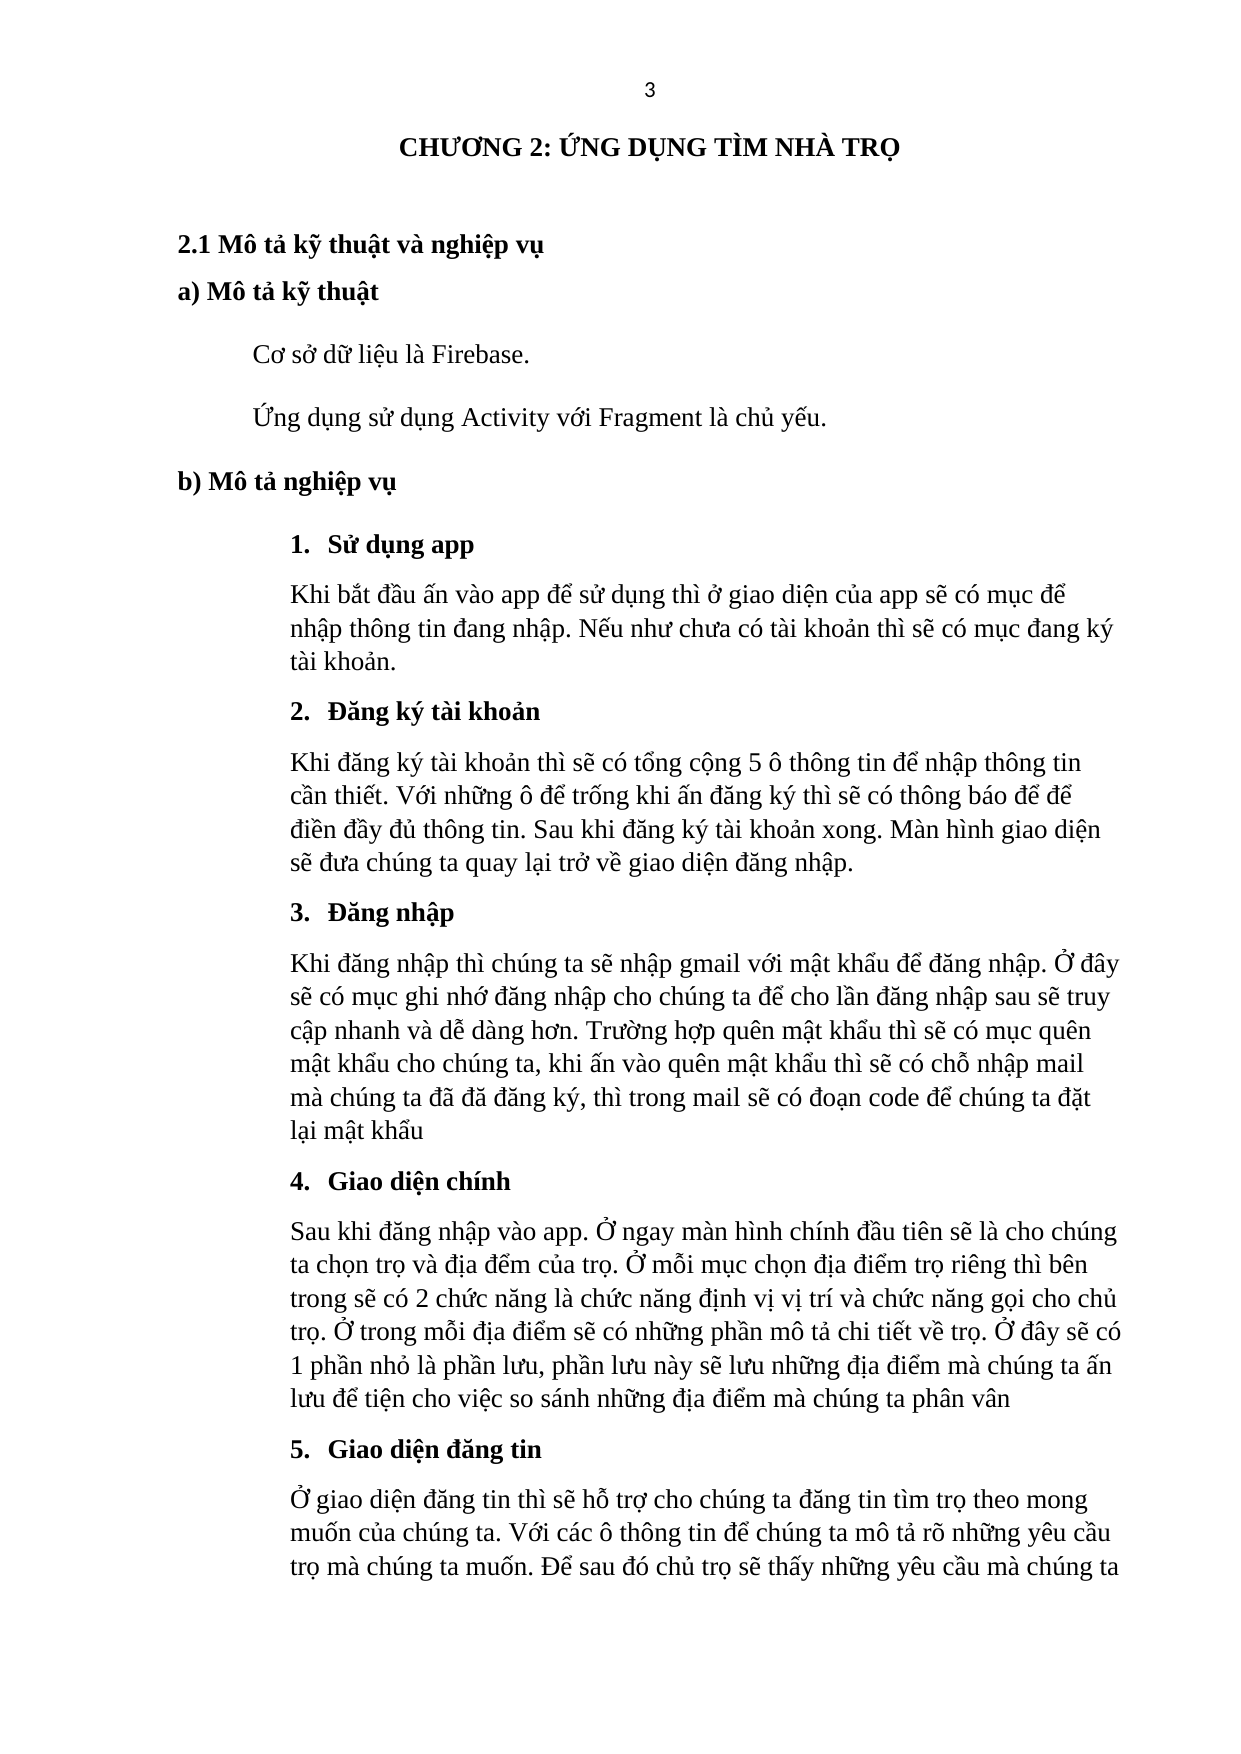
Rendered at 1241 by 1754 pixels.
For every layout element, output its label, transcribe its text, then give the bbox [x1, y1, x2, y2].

list Sử dụng app [290, 528, 1122, 559]
text Cơ sở dữ liệu là Firebase. [177, 338, 1122, 369]
subtitle CHƯƠNG 2: ỨNG DỤNG TÌM NHÀ TRỌ [177, 131, 1122, 162]
text Khi bắt đầu ấn vào app để sử dụng thì ở giao diện của app sẽ có mục để nhập thông tin đang nhập. Nếu như chưa có tài khoản thì sẽ có mục đang ký tài khoản. [290, 578, 1122, 676]
subtitle 2.1 Mô tả kỹ thuật và nghiệp vụ [177, 228, 1122, 259]
list Đăng ký tài khoản [290, 695, 1122, 727]
text b) Mô tả nghiệp vụ [177, 464, 1122, 496]
list Giao diện chính [290, 1164, 1122, 1196]
text Khi đăng ký tài khoản thì sẽ có tổng cộng 5 ô thông tin để nhập thông tin cần thiết. Với những ô để trống khi ấn đăng ký thì sẽ có thông báo để để điền đầy đủ thông tin. Sau khi đăng ký tài khoản xong. Màn hình giao diện sẽ đưa chúng ta quay lại trở về giao diện đăng nhập. [290, 746, 1122, 877]
list Đăng nhập [290, 896, 1122, 928]
list Giao diện đăng tin [290, 1433, 1122, 1464]
text Sau khi đăng nhập vào app. Ở ngay màn hình chính đầu tiên sẽ là cho chúng ta chọn trọ và địa đểm của trọ. Ở mỗi mục chọn địa điểm trọ riêng thì bên trong sẽ có 2 chức năng là chức năng định vị vị trí và chức năng gọi cho chủ trọ. Ở trong mỗi địa điểm sẽ có những phần mô tả chi tiết về trọ. Ở đây sẽ có 1 phần nhỏ là phần lưu, phần lưu này sẽ lưu những địa điểm mà chúng ta ấn lưu để tiện cho việc so sánh những địa điểm mà chúng ta phân vân [290, 1215, 1122, 1414]
text Khi đăng nhập thì chúng ta sẽ nhập gmail với mật khẩu để đăng nhập. Ở đây sẽ có mục ghi nhớ đăng nhập cho chúng ta để cho lần đăng nhập sau sẽ truy cập nhanh và dễ dàng hơn. Trường hợp quên mật khẩu thì sẽ có mục quên mật khẩu cho chúng ta, khi ấn vào quên mật khẩu thì sẽ có chỗ nhập mail mà chúng ta đã đă đăng ký, thì trong mail sẽ có đoạn code để chúng ta đặt lại mật khẩu [290, 947, 1122, 1146]
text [290, 1483, 1122, 1581]
text a) Mô tả kỹ thuật [177, 274, 1122, 306]
text Ứng dụng sử dụng Activity với Fragment là chủ yếu. [177, 401, 1122, 432]
